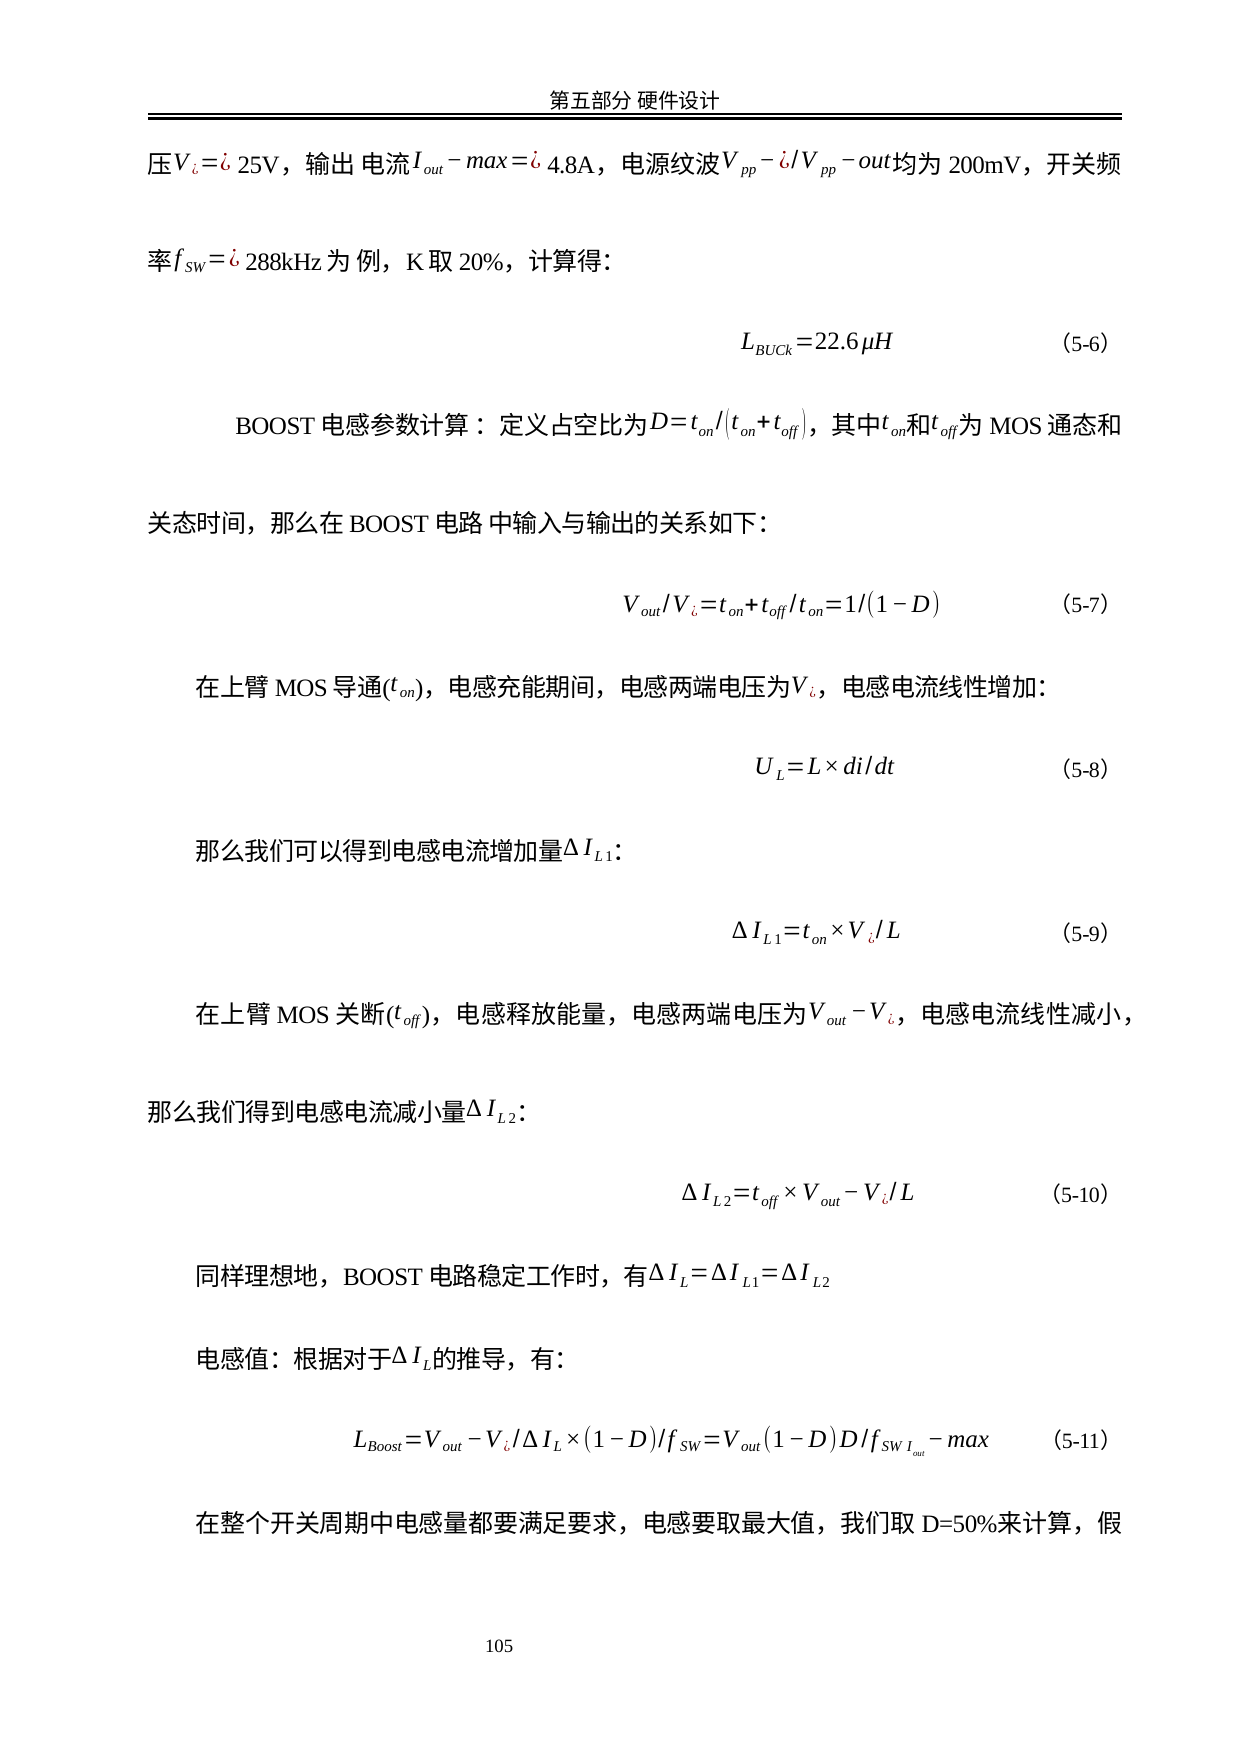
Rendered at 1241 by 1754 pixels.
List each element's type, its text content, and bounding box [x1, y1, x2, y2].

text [148, 130, 1122, 292]
text （5-7） [148, 572, 1122, 637]
text （5-10） [148, 1161, 1122, 1226]
text （5-6） [148, 310, 1122, 375]
text （5-11） [148, 1408, 1122, 1473]
text 在上臂MOS导通()，电感充能期间，电感两端电压为，电感电流线性增加： [148, 653, 1122, 718]
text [148, 1489, 1122, 1554]
text 同样理想地，BOOST电路稳定工作时，有 [148, 1242, 1122, 1307]
text 电感值：根据对于的推导，有： [148, 1325, 1122, 1390]
text （5-8） [148, 736, 1122, 801]
text 那么我们可以得到电感电流增加量： [148, 817, 1122, 882]
text BOOST电感参数计算 ：定义占空比为，其中和为MOS通态和关态时间，那么在BOOST电路 中输入与输出的关系如下： [148, 391, 1122, 554]
text 在上臂MOS关断()，电感释放能量，电感两端电压为，电感电流线性减小，那么我们得到电感电流减小量： [148, 981, 1122, 1143]
text （5-9） [148, 900, 1122, 965]
